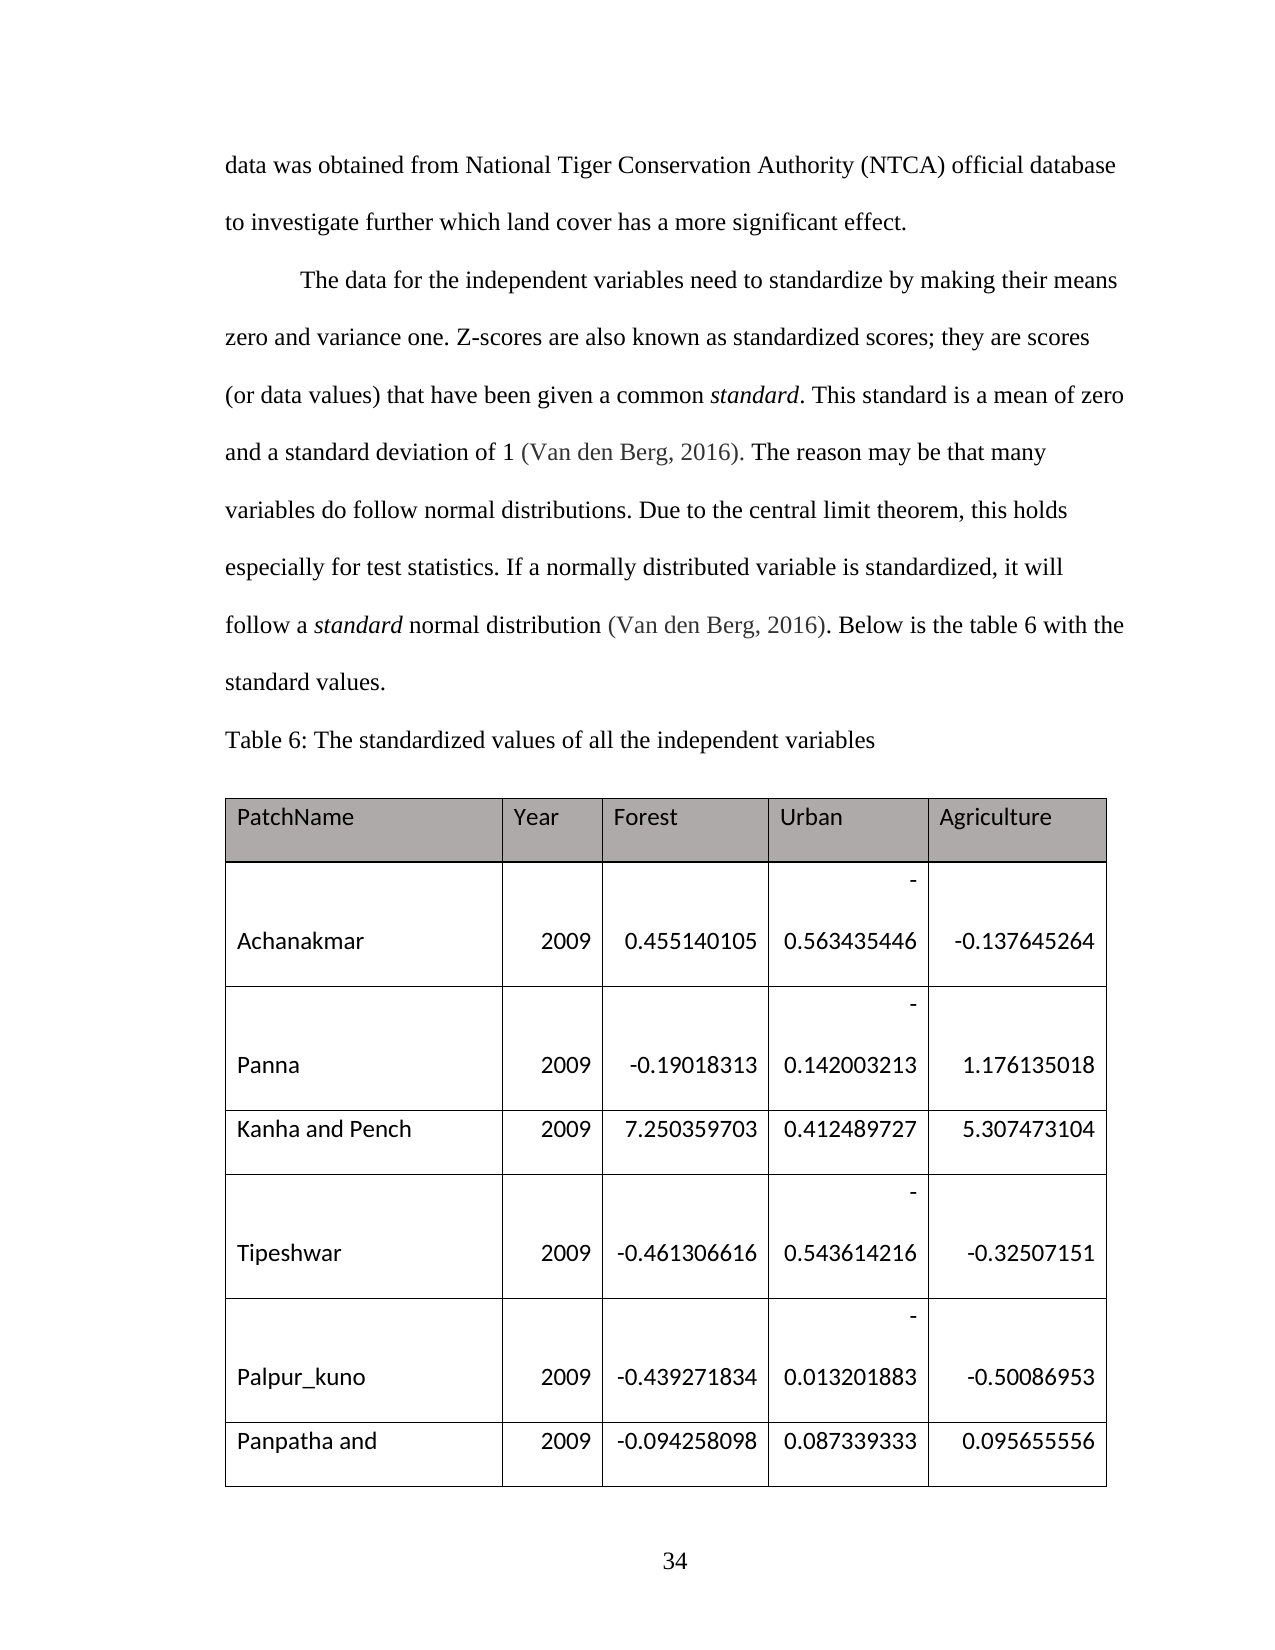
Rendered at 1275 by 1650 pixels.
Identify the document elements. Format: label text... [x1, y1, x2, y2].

table_cell Achanakmar [226, 863, 502, 986]
table_cell -0.563435446 [769, 863, 928, 986]
table_cell -0.19018313 [603, 987, 768, 1110]
table_cell 5.307473104 [929, 1111, 1106, 1173]
table_header Agriculture [929, 799, 1106, 861]
table_cell 7.250359703 [603, 1111, 768, 1173]
table_cell -0.50086953 [929, 1299, 1106, 1422]
table_cell -0.439271834 [603, 1299, 768, 1422]
table_cell 0.095655556 [929, 1423, 1106, 1486]
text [225, 150, 1125, 236]
text The data for the independent variables need to standardize by making their means zero and variance one. Z-scores are also known as standardized scores; they are scores (or data values) that have been given a common standard. This standard is a mean of zero and a standard deviation of 1 (Van den Berg, 2016). The reason may be that many variables do follow normal distributions. Due to the central limit theorem, this holds especially for test statistics. If a normally distributed variable is standardized, it will follow a standard normal distribution (Van den Berg, 2016). Below is the table 6 with the standard values. [225, 265, 1125, 696]
table_cell Tipeshwar [226, 1175, 502, 1298]
table_cell -0.32507151 [929, 1175, 1106, 1298]
text Table 6: The standardized values of all the independent variables [225, 725, 1125, 754]
table_cell -0.013201883 [769, 1299, 928, 1422]
table_cell -0.142003213 [769, 987, 928, 1110]
table_cell -0.543614216 [769, 1175, 928, 1298]
table_cell 2009 [503, 1423, 602, 1486]
table_header Year [503, 799, 602, 861]
table_cell 0.455140105 [603, 863, 768, 986]
table_cell 2009 [503, 987, 602, 1110]
table_cell 2009 [503, 1299, 602, 1422]
table_header PatchName [226, 799, 502, 861]
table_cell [226, 1423, 502, 1486]
table_header Urban [769, 799, 928, 861]
table_cell 1.176135018 [929, 987, 1106, 1110]
table_cell Panna [226, 987, 502, 1110]
table_cell -0.137645264 [929, 863, 1106, 986]
table_cell Palpur_kuno [226, 1299, 502, 1422]
table_cell 0.412489727 [769, 1111, 928, 1173]
table_cell 2009 [503, 1111, 602, 1173]
table_cell 0.087339333 [769, 1423, 928, 1486]
table_header Forest [603, 799, 768, 861]
table_cell -0.461306616 [603, 1175, 768, 1298]
table_cell 2009 [503, 1175, 602, 1298]
table_cell -0.094258098 [603, 1423, 768, 1486]
table_cell Kanha and Pench [226, 1111, 502, 1173]
table_cell 2009 [503, 863, 602, 986]
